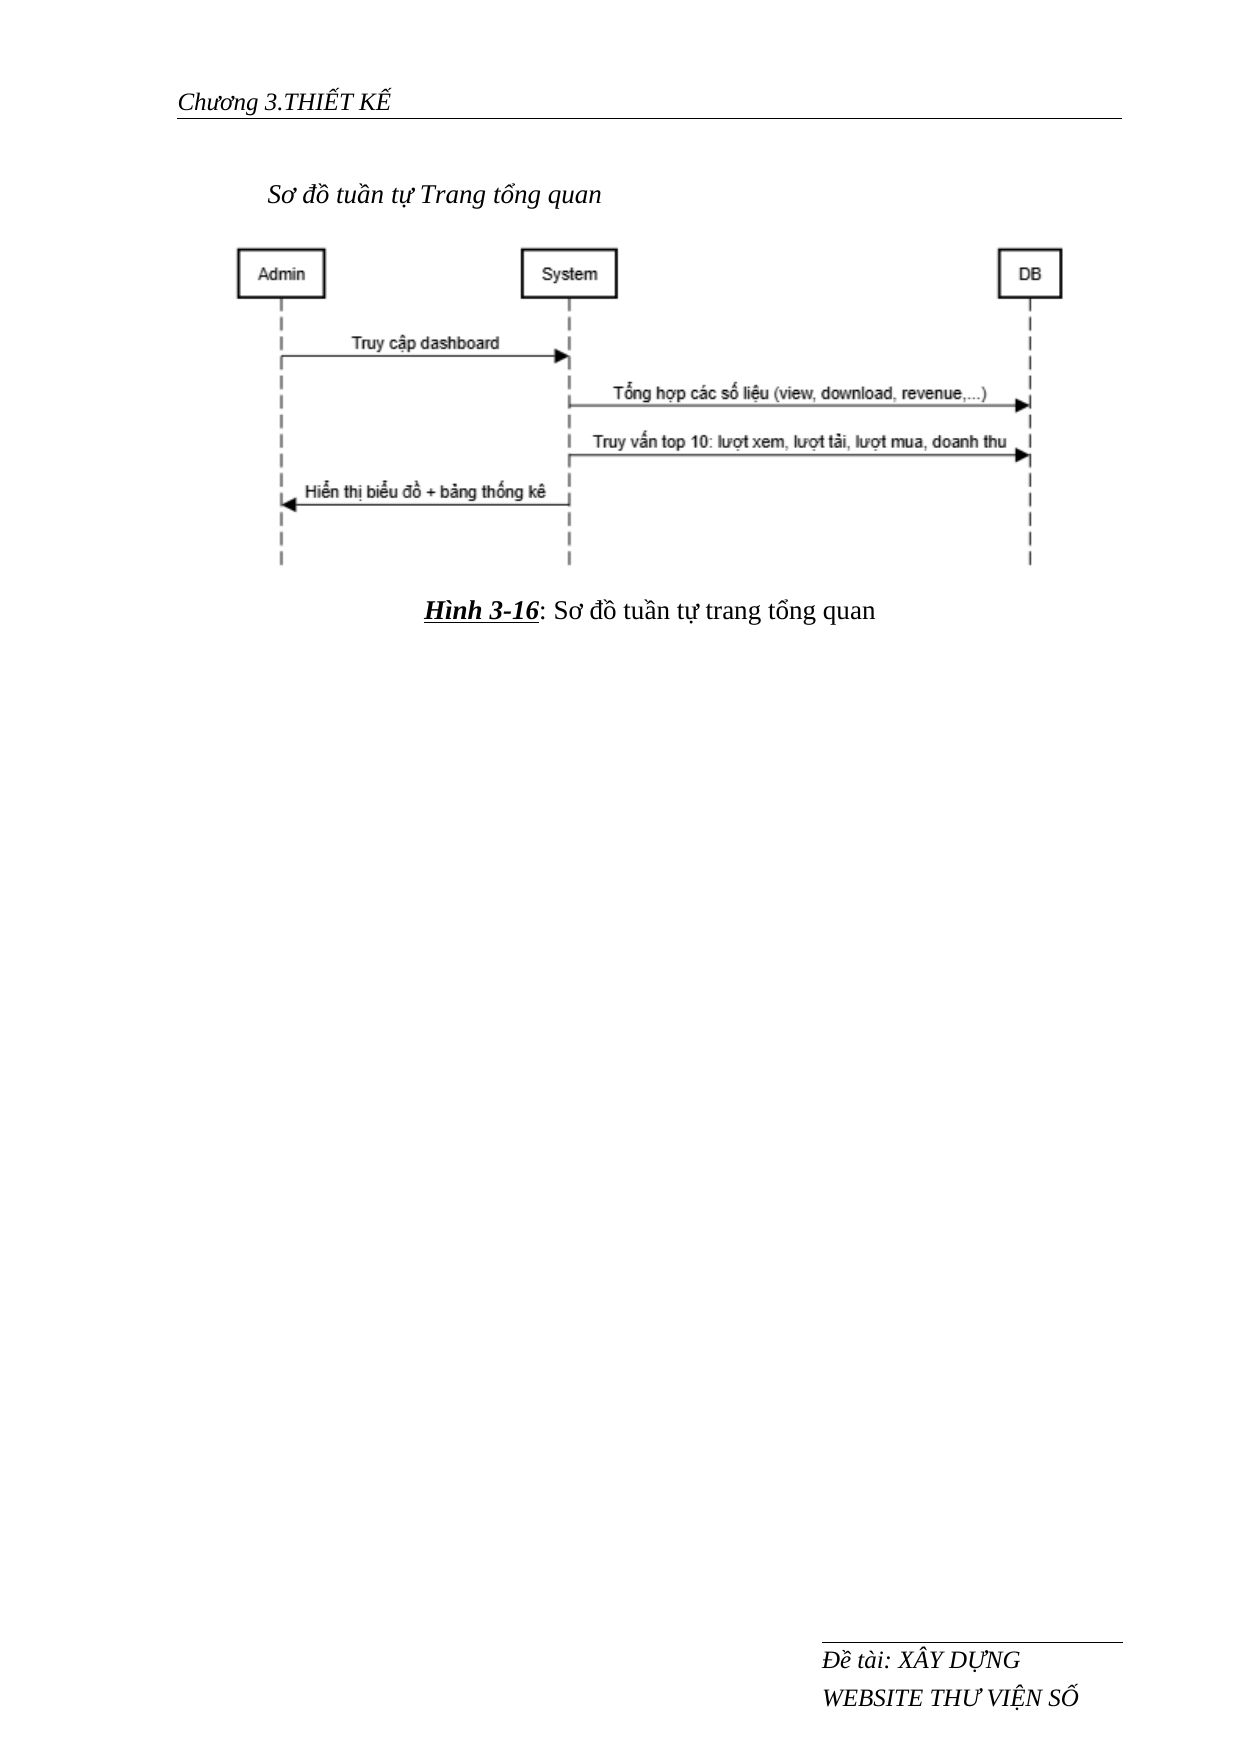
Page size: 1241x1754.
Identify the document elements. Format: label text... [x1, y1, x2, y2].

picture [231, 238, 1069, 567]
subtitle Sơ đồ tuần tự Trang tổng quan [177, 178, 1122, 209]
text Hình 3-16: Sơ đồ tuần tự trang tổng quan [177, 594, 1122, 626]
